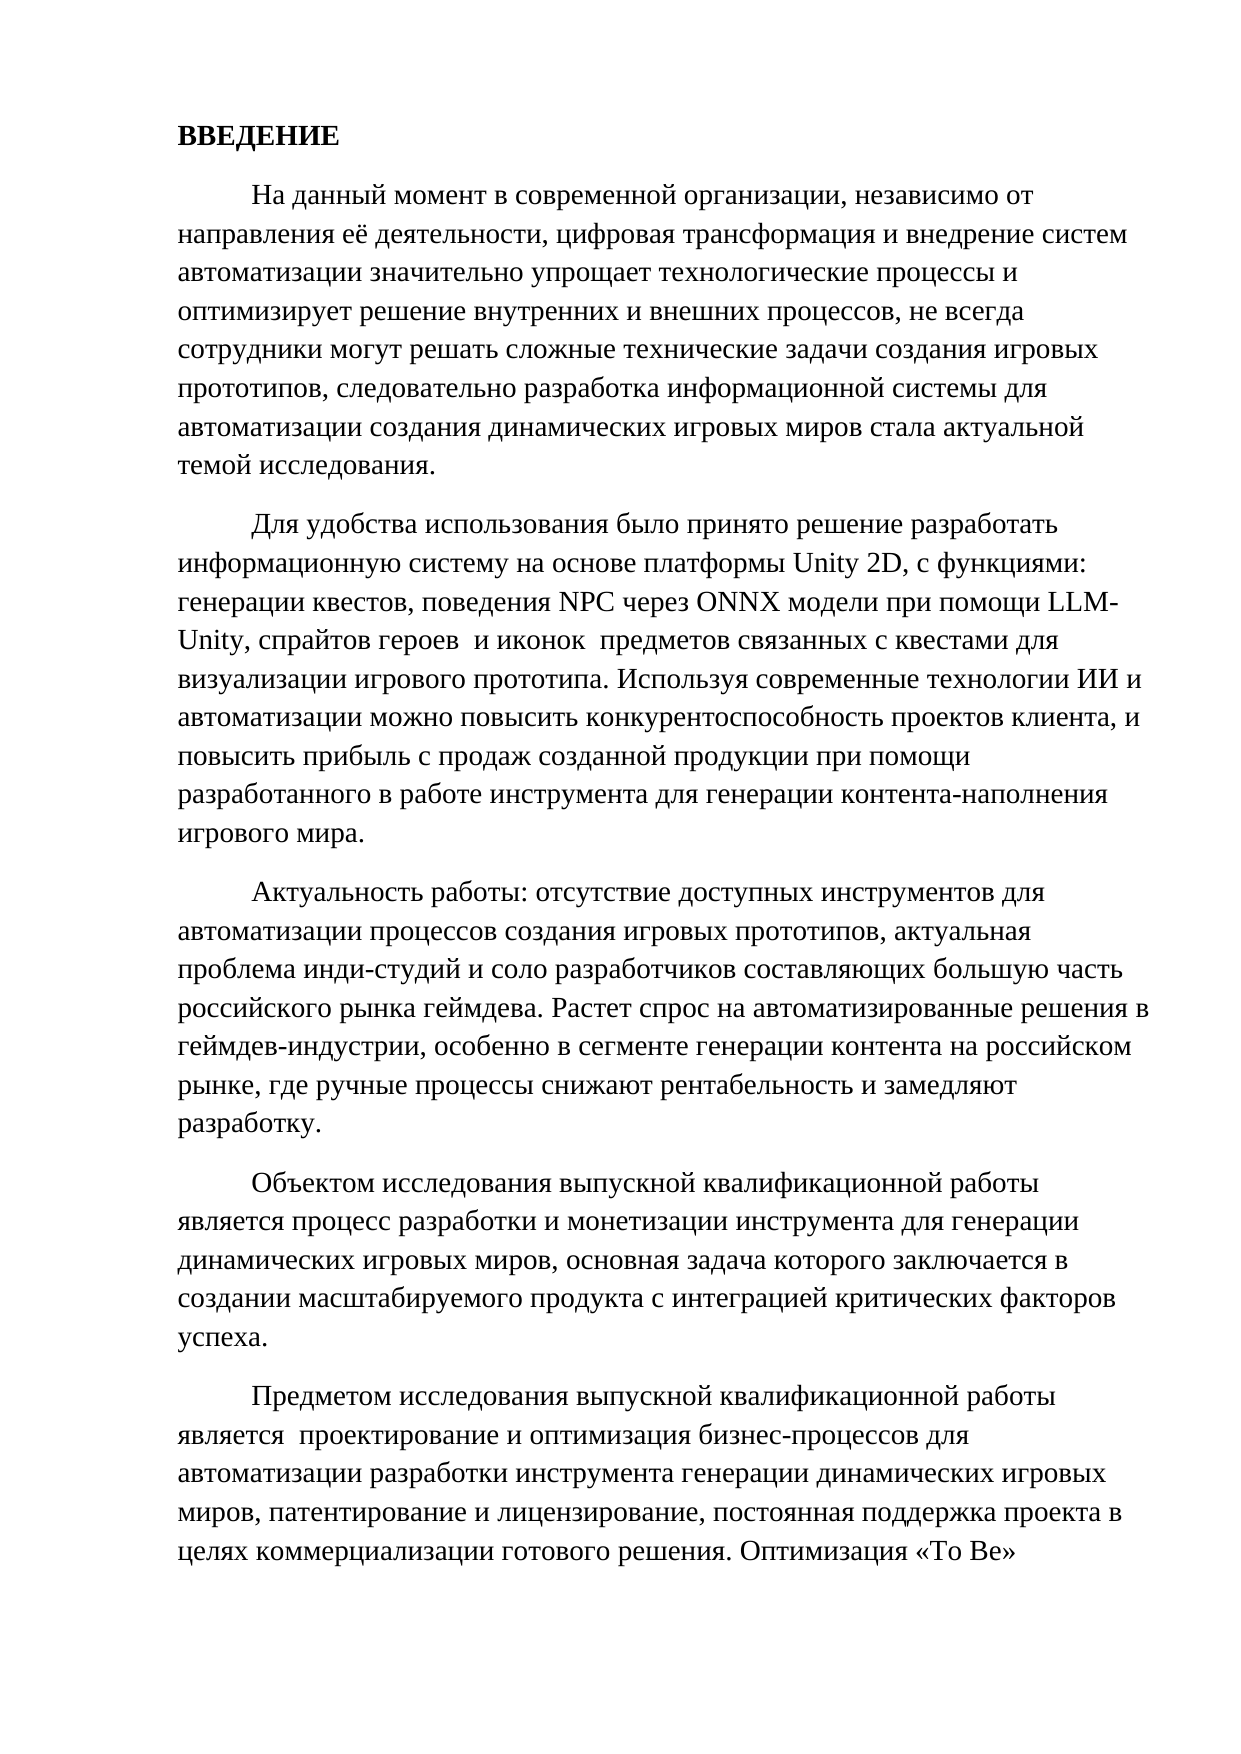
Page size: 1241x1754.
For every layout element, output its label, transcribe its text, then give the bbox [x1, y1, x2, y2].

text Объектом исследования выпускной квалификационной работы является процесс разработки и монетизации инструмента для генерации динамических игровых миров, основная задача которого заключается в создании масштабируемого продукта с интеграцией критических факторов успеха. [177, 1165, 1152, 1353]
text На данный момент в современной организации, независимо от направления её деятельности, цифровая трансформация и внедрение систем автоматизации значительно упрощает технологические процессы и оптимизирует решение внутренних и внешних процессов, не всегда сотрудники могут решать сложные технические задачи создания игровых прототипов, следовательно разработка информационной системы для автоматизации создания динамических игровых миров стала актуальной темой исследования. [177, 177, 1152, 481]
text Актуальность работы: отсутствие доступных инструментов для автоматизации процессов создания игровых прототипов, актуальная проблема инди-студий и соло разработчиков составляющих большую часть российского рынка геймдева. Растет спрос на автоматизированные решения в геймдев-индустрии, особенно в сегменте генерации контента на российском рынке, где ручные процессы снижают рентабельность и замедляют разработку. [177, 874, 1152, 1139]
text Для удобства использования было принято решение разработать информационную систему на основе платформы Unity 2D, с функциями: генерации квестов, поведения NPC через ONNX модели при помощи LLM-Unity, спрайтов героев и иконок предметов связанных с квестами для визуализации игрового прототипа. Используя современные технологии ИИ и автоматизации можно повысить конкурентоспособность проектов клиента, и повысить прибыль с продаж созданной продукции при помощи разработанного в работе инструмента для генерации контента-наполнения игрового мира. [177, 507, 1152, 848]
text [177, 1378, 1152, 1566]
subtitle ВВЕДЕНИЕ [177, 118, 1152, 152]
